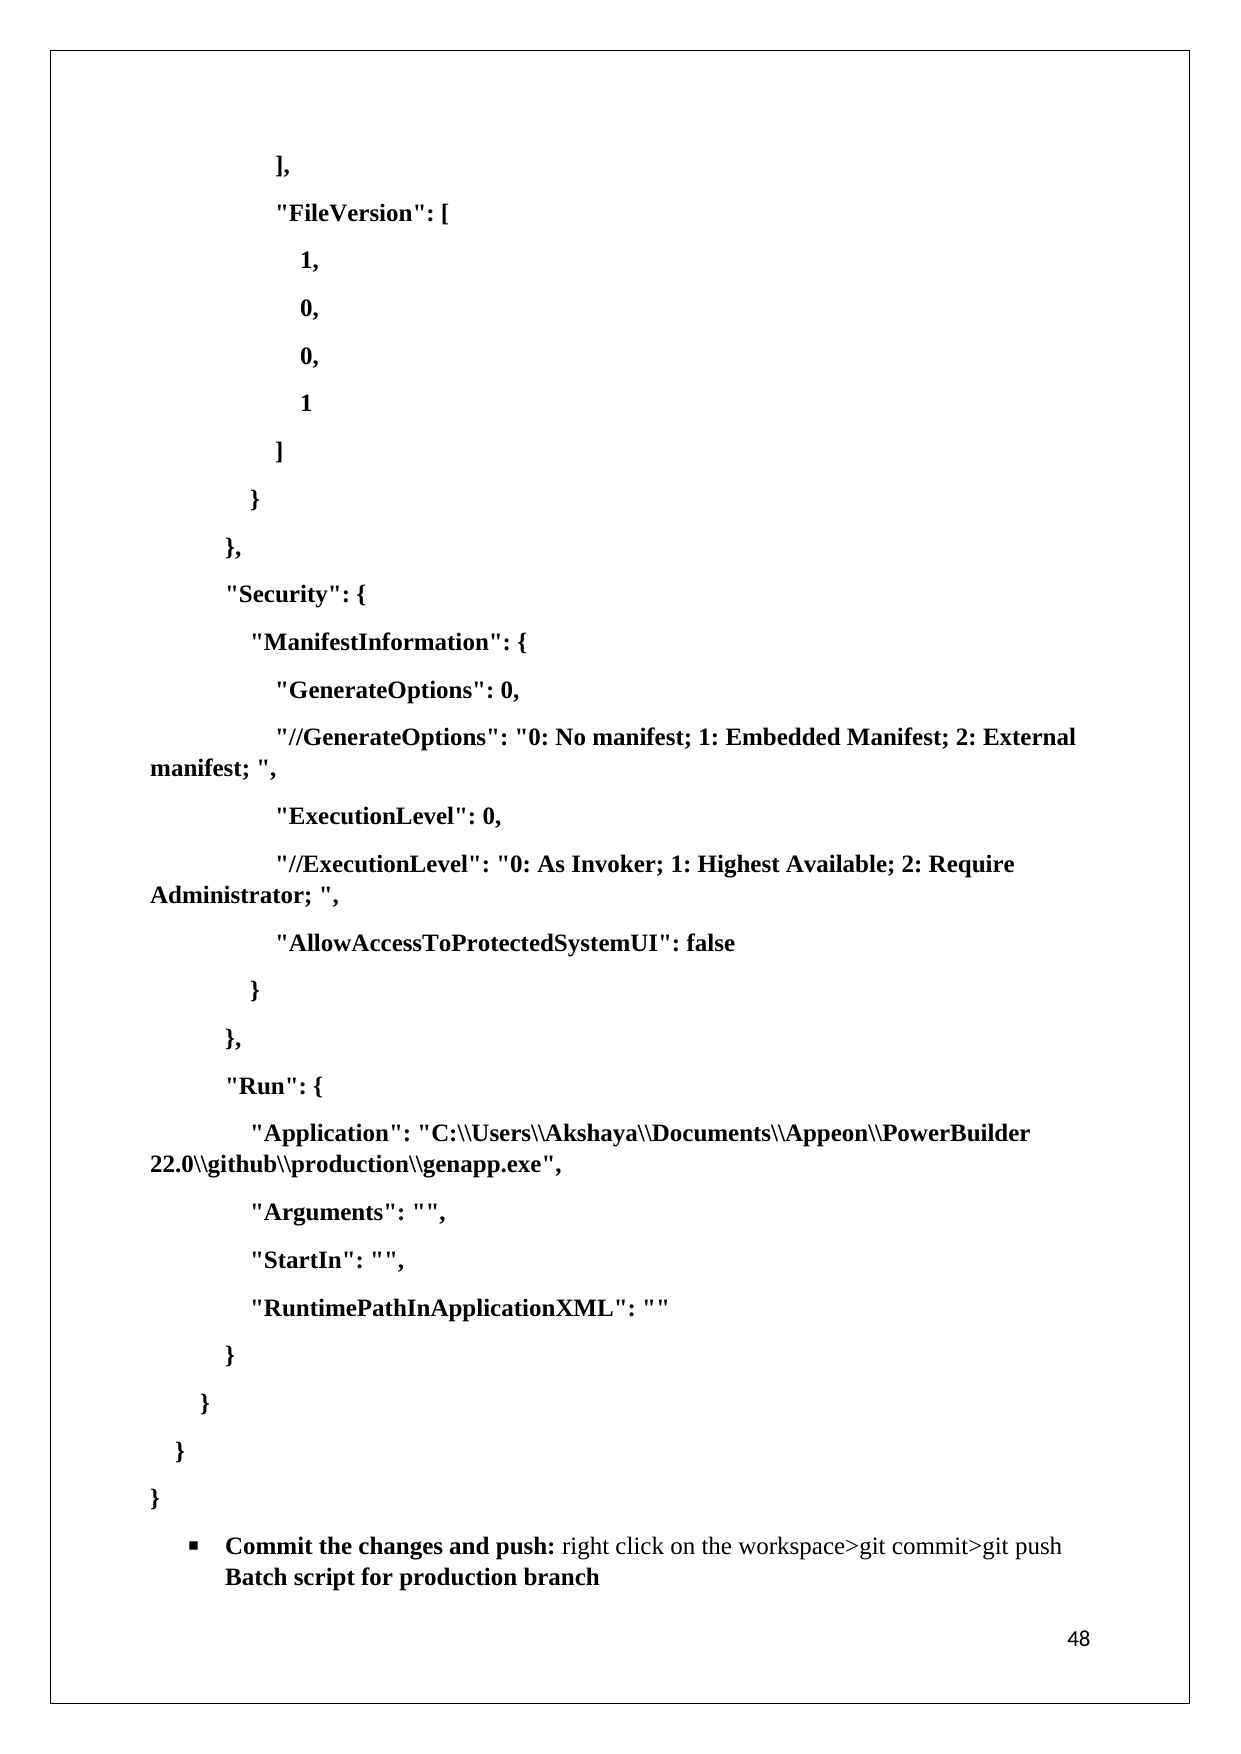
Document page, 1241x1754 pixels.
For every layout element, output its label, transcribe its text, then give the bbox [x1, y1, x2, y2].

text "ManifestInformation": { [150, 627, 1090, 656]
text 0, [150, 293, 1090, 322]
text "FileVersion": [ [150, 198, 1090, 226]
text "GenerateOptions": 0, [150, 675, 1090, 703]
text "AllowAccessToProtectedSystemUI": false [150, 928, 1090, 956]
text ] [150, 436, 1090, 465]
text "//ExecutionLevel": "0: As Invoker; 1: Highest Available; 2: Require Administrator; ", [150, 849, 1090, 909]
text } [150, 975, 1090, 1004]
text "Run": { [150, 1071, 1090, 1099]
text }, [150, 532, 1090, 560]
text 1 [150, 388, 1090, 417]
text "ExecutionLevel": 0, [150, 801, 1090, 830]
text "Security": { [150, 579, 1090, 608]
list Commit the changes and push: right click on the workspace>git commit>git push [187, 1531, 1090, 1560]
text "Arguments": "", [150, 1197, 1090, 1226]
text "StartIn": "", [150, 1245, 1090, 1274]
text } [150, 1483, 1090, 1512]
text "Application": "C:\\Users\\Akshaya\\Documents\\Appeon\\PowerBuilder 22.0\\github\\production\\genapp.exe", [150, 1118, 1090, 1178]
text "RuntimePathInApplicationXML": "" [150, 1293, 1090, 1321]
text ], [150, 150, 1090, 179]
text } [150, 1388, 1090, 1417]
text } [150, 1340, 1090, 1369]
text } [150, 1436, 1090, 1464]
text 0, [150, 341, 1090, 369]
text 1, [150, 245, 1090, 274]
text }, [150, 1023, 1090, 1052]
text } [150, 484, 1090, 513]
list Batch script for production branch [225, 1562, 1090, 1591]
text "//GenerateOptions": "0: No manifest; 1: Embedded Manifest; 2: External manifest; ", [150, 722, 1090, 782]
